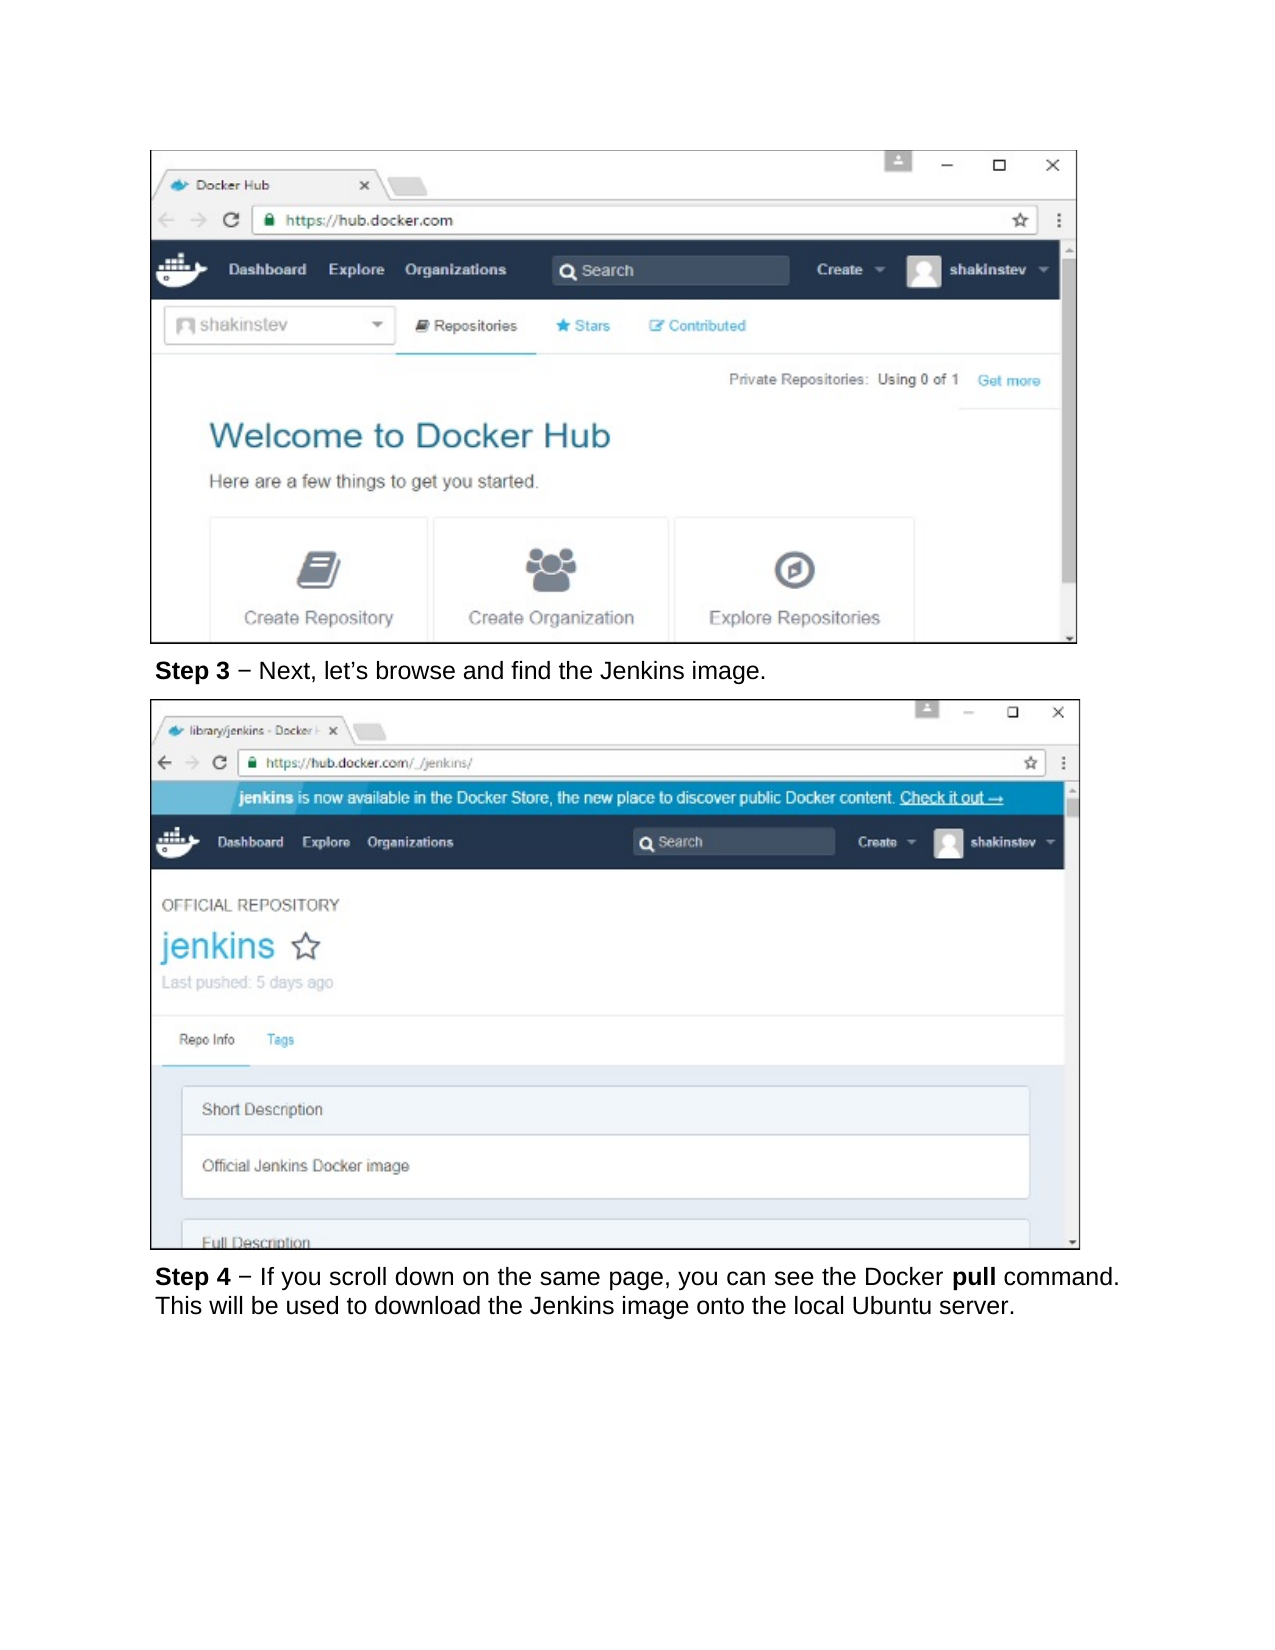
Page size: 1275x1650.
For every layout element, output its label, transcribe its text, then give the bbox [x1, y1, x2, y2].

picture [150, 150, 1078, 644]
text Step 3 − Next, let’s browse and find the Jenkins image. [155, 656, 1120, 684]
picture [150, 699, 1081, 1250]
text Step 4 − If you scroll down on the same page, you can see the Docker pull command. This will be used to download the Jenkins image onto the local Ubuntu server. [155, 1262, 1120, 1320]
